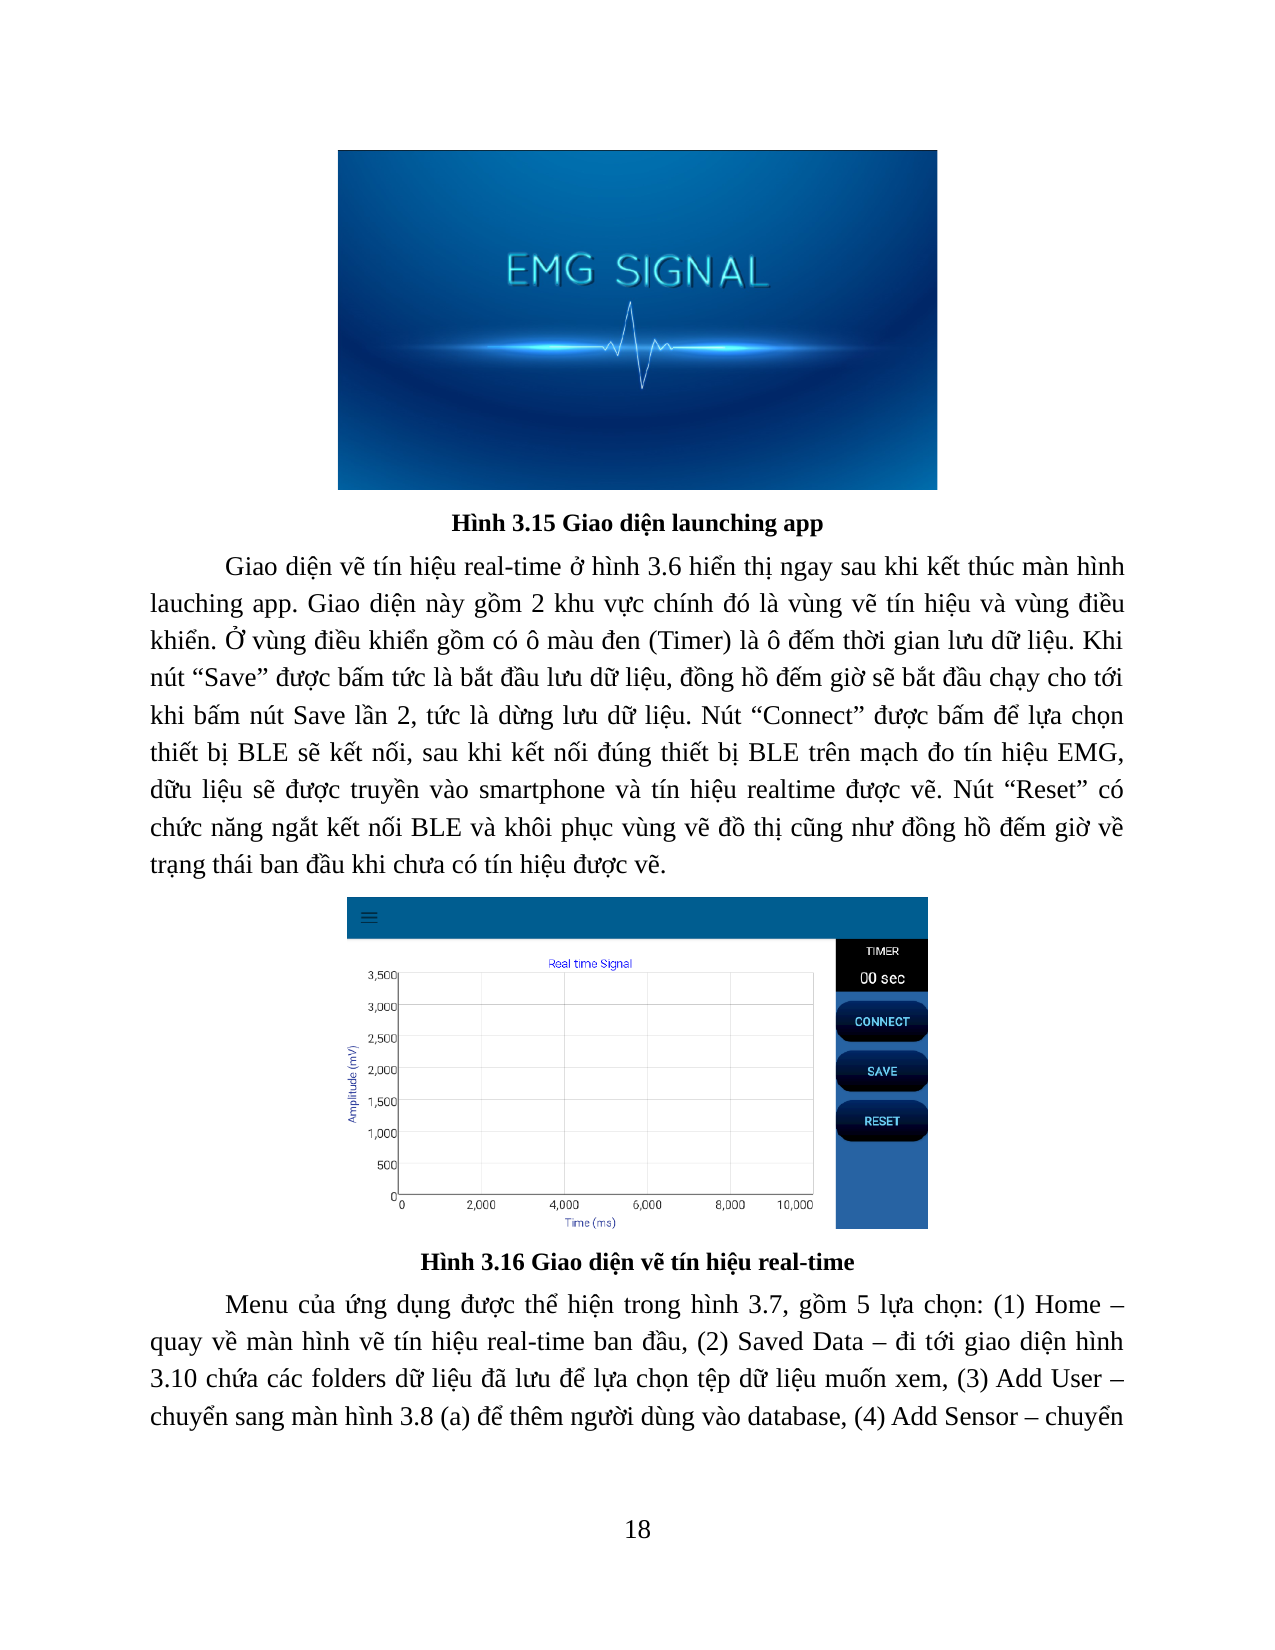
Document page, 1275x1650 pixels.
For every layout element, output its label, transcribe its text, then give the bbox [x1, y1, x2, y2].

picture [347, 897, 928, 1229]
picture [337, 150, 938, 490]
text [150, 1288, 1125, 1431]
text Giao diện vẽ tín hiệu real-time ở hình 3.6 hiển thị ngay sau khi kết thúc màn hình lauching app. Giao diện này gồm 2 khu vực chính đó là vùng vẽ tín hiệu và vùng điều khiển. Ở vùng điều khiển gồm có ô màu đen (Timer) là ô đếm thời gian lưu dữ liệu. Khi nút “Save” được bấm tức là bắt đầu lưu dữ liệu, đồng hồ đếm giờ sẽ bắt đầu chạy cho tới khi bấm nút Save lần 2, tức là dừng lưu dữ liệu. Nút “Connect” được bấm để lựa chọn thiết bị BLE sẽ kết nối, sau khi kết nối đúng thiết bị BLE trên mạch đo tín hiệu EMG, dữu liệu sẽ được truyền vào smartphone và tín hiệu realtime được vẽ. Nút “Reset” có chức năng ngắt kết nối BLE và khôi phục vùng vẽ đồ thị cũng như đồng hồ đếm giờ về trạng thái ban đầu khi chưa có tín hiệu được vẽ. [150, 550, 1125, 879]
